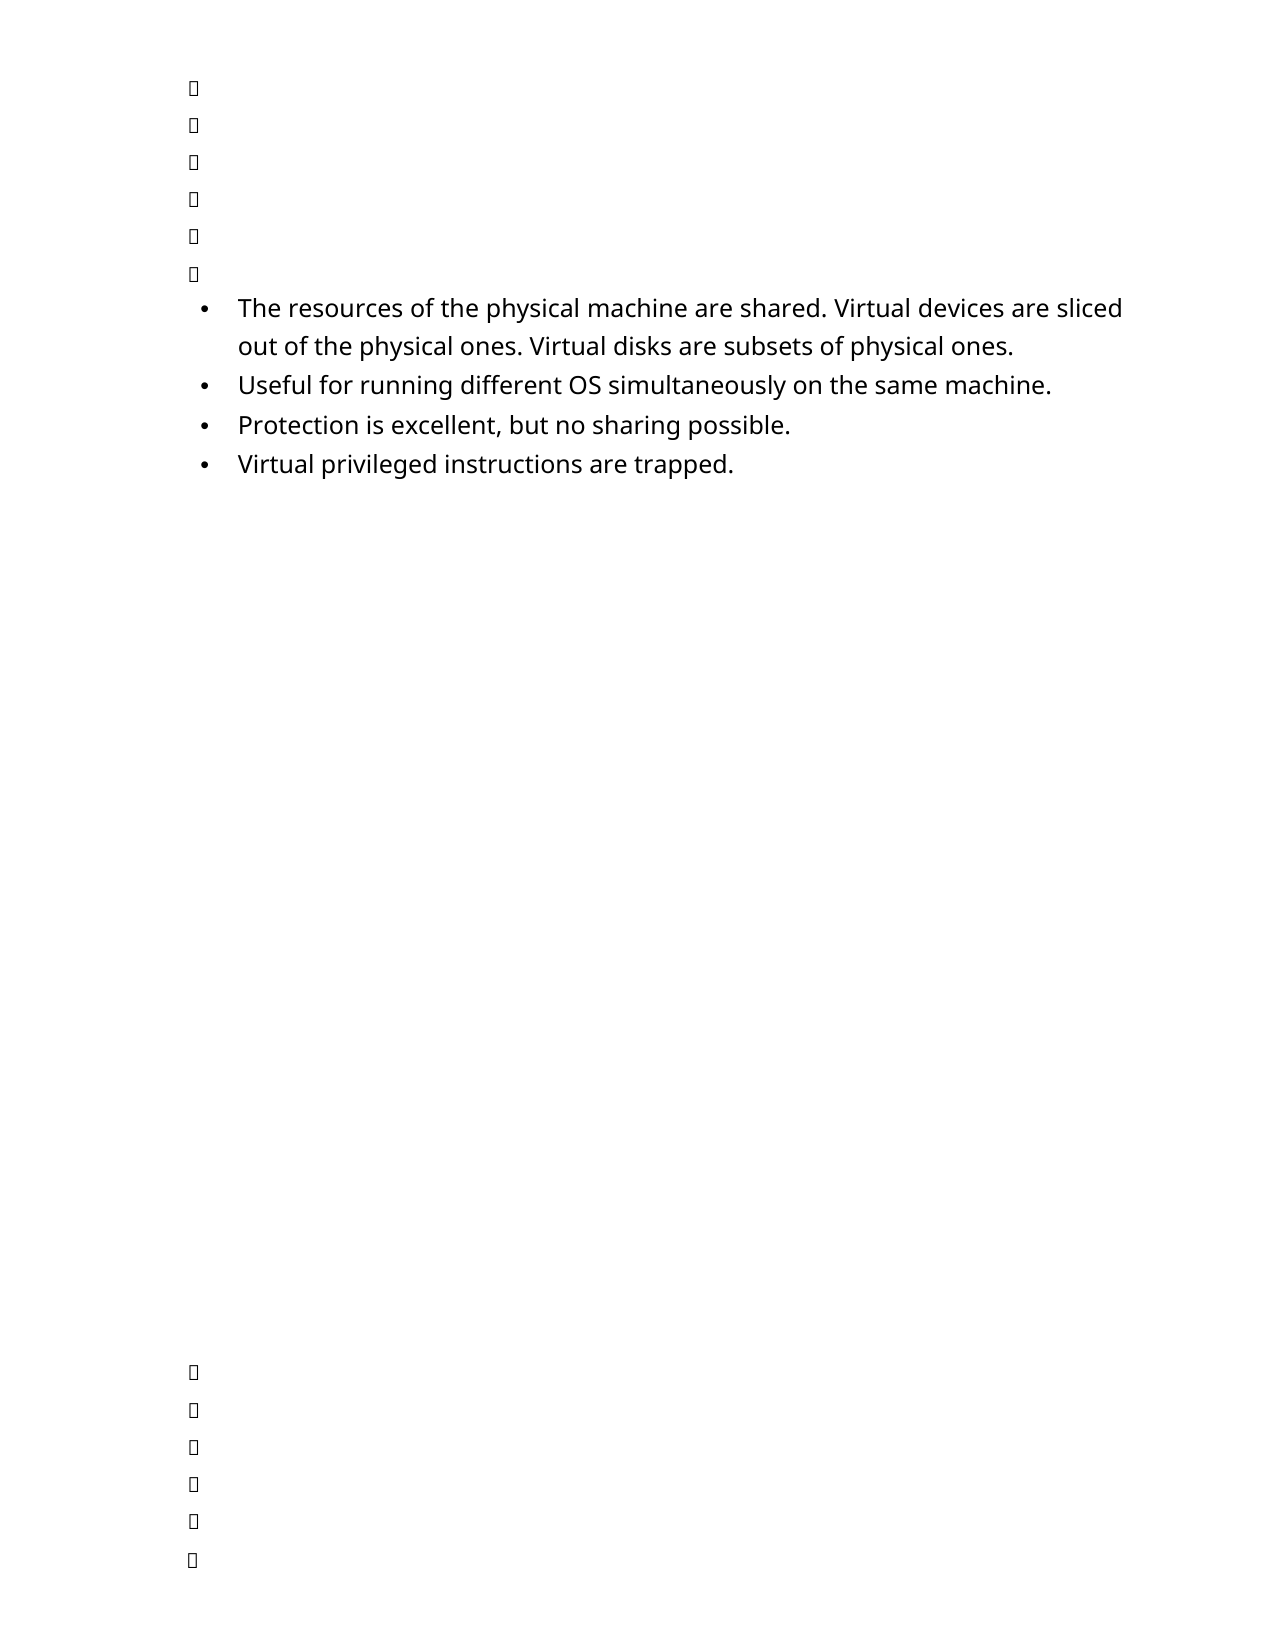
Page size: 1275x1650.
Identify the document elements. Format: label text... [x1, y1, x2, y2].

list Useful for running different OS simultaneously on the same machine. [200, 368, 1124, 402]
list Virtual privileged instructions are trapped. [200, 447, 1124, 481]
list Protection is excellent, but no sharing possible. [200, 408, 1124, 442]
list The resources of the physical machine are shared. Virtual devices are sliced out of the physical ones. Virtual disks are subsets of physical ones. [200, 290, 1124, 363]
